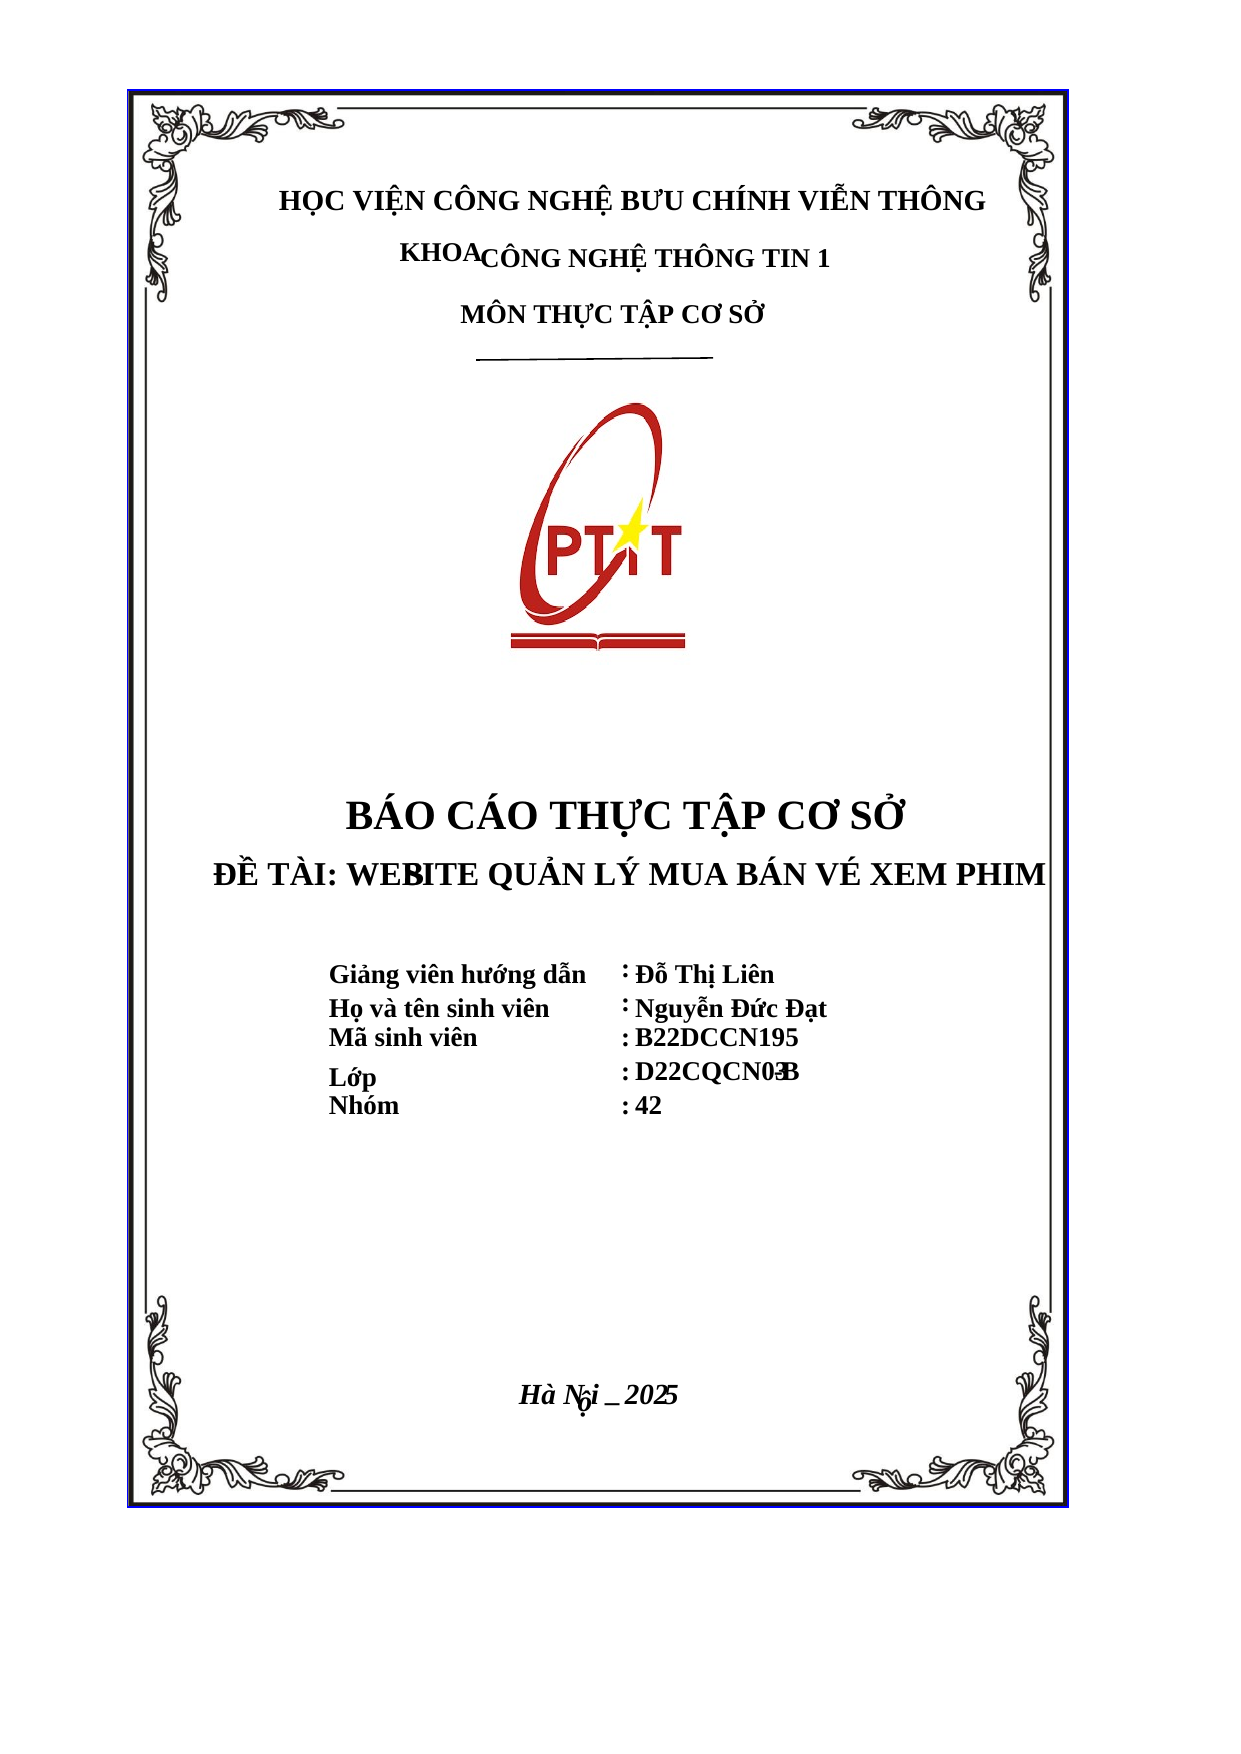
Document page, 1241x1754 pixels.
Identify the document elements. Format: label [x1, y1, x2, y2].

picture [128, 91, 1067, 1506]
